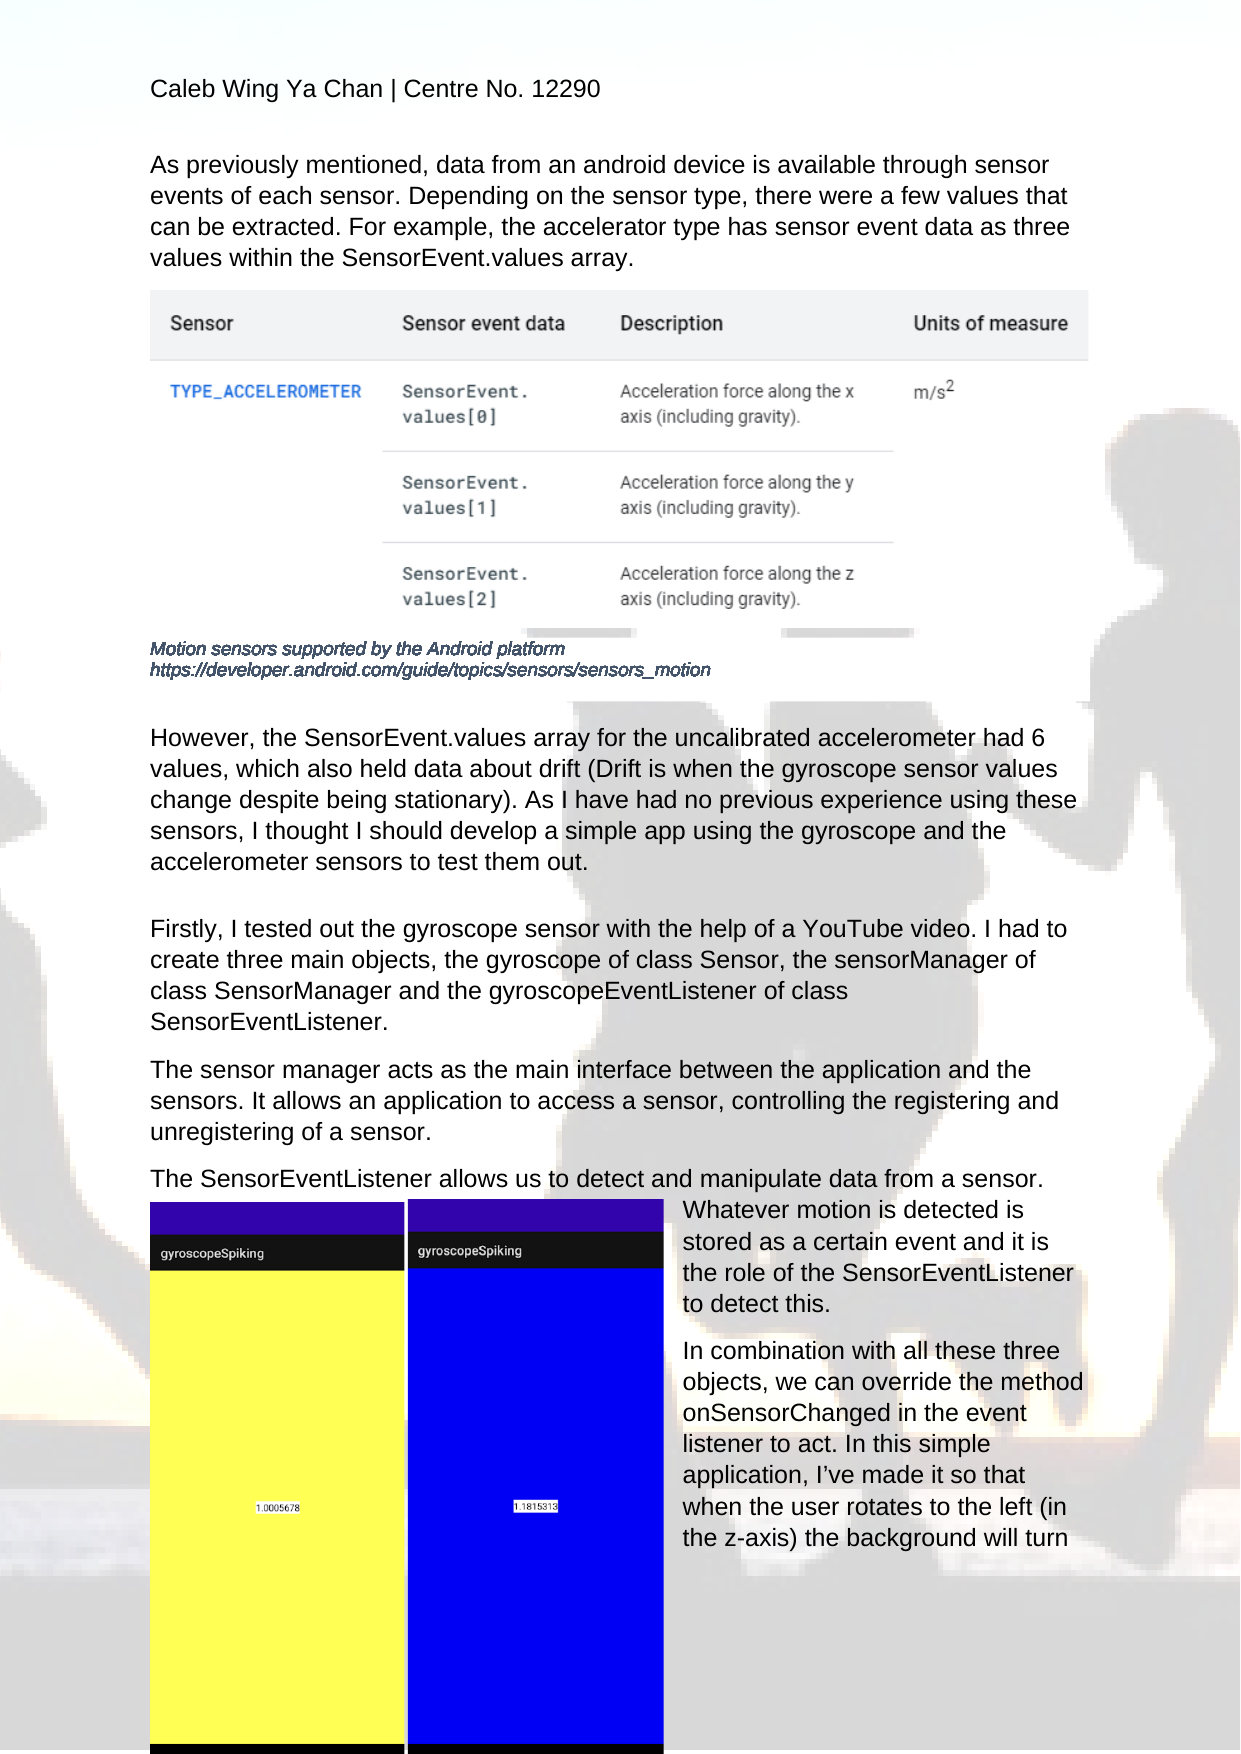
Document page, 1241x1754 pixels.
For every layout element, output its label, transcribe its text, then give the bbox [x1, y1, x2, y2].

picture [150, 1202, 405, 1754]
picture [407, 1199, 664, 1754]
text Firstly, I tested out the gyroscope sensor with the help of a YouTube video. I had to create three main objects, the gyroscope of class Sensor, the sensorManager of class SensorManager and the gyroscopeEventListener of class SensorEventListener. [150, 914, 1090, 1036]
picture [150, 290, 1091, 628]
text The SensorEventListener allows us to detect and manipulate data from a sensor. Whatever motion is detected is stored as a certain event and it is the role of the SensorEventListener to detect this. [150, 1164, 1090, 1317]
text As previously mentioned, data from an android device is available through sensor events of each sensor. Depending on the sensor type, there were a few values that can be extracted. For example, the accelerator type has sensor event data as three values within the SensorEvent.values array. [150, 150, 1090, 272]
text However, the SensorEvent.values array for the uncalibrated accelerometer had 6 values, which also held data about drift (Drift is when the gyroscope sensor values change despite being stationary). As I have had no previous experience using these sensors, I thought I should develop a simple app using the gyroscope and the accelerometer sensors to test them out. [150, 702, 1090, 876]
text The sensor manager acts as the main interface between the application and the sensors. It allows an application to access a sensor, controlling the registering and unregistering of a sensor. [150, 1054, 1090, 1145]
